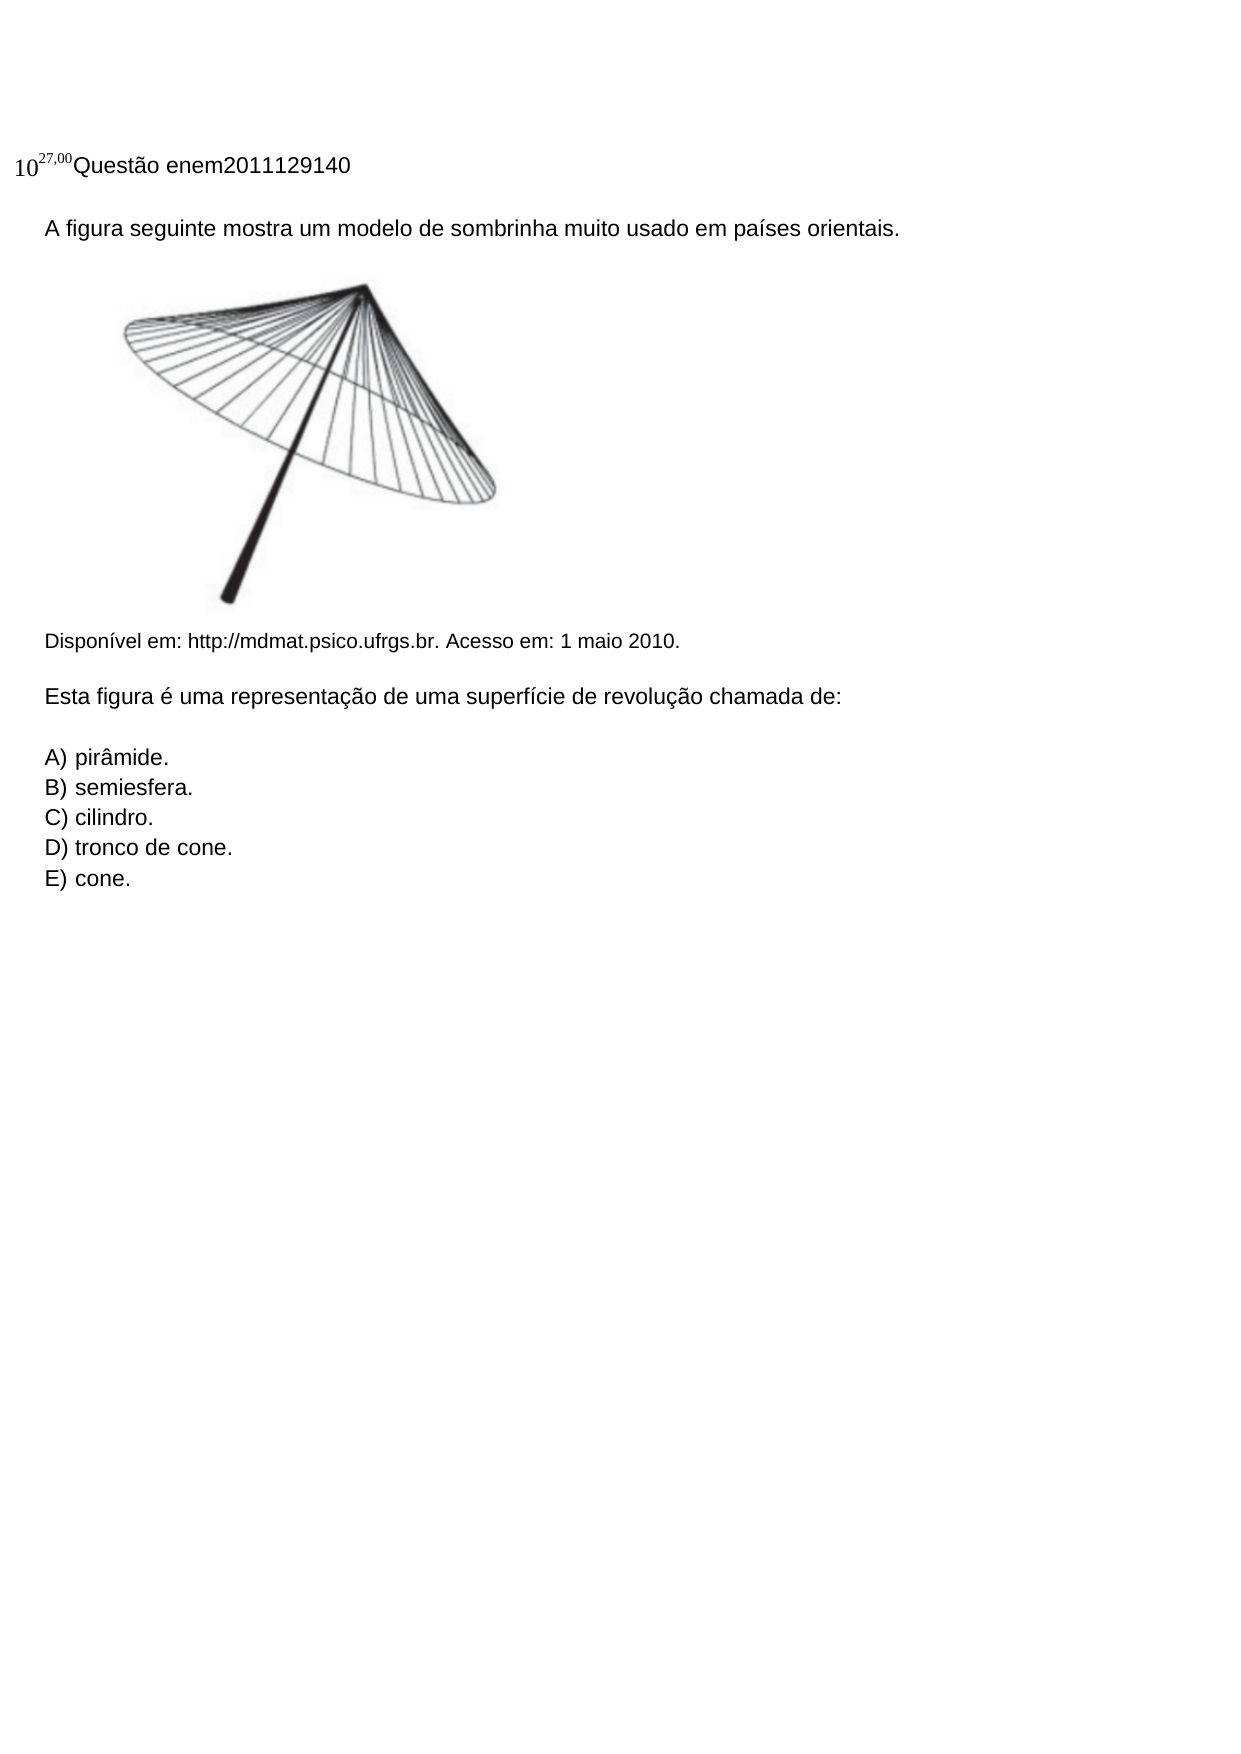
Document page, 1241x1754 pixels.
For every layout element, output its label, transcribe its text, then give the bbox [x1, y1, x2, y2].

list semiesfera. [44, 774, 1090, 800]
text A figura seguinte mostra um modelo de sombrinha muito usado em países orientais. [44, 215, 1090, 242]
text Disponível em: http://mdmat.psico.ufrgs.br. Acesso em: 1 maio 2010. [44, 629, 1090, 653]
list tronco de cone. [44, 834, 1090, 861]
picture [44, 275, 564, 626]
list cone. [44, 864, 1090, 891]
list cilindro. [44, 804, 1090, 830]
text Questão enem2011129140 [14, 150, 1151, 181]
text Esta figura é uma representação de uma superfície de revolução chamada de: [44, 683, 1090, 709]
list pirâmide. [44, 744, 1090, 770]
